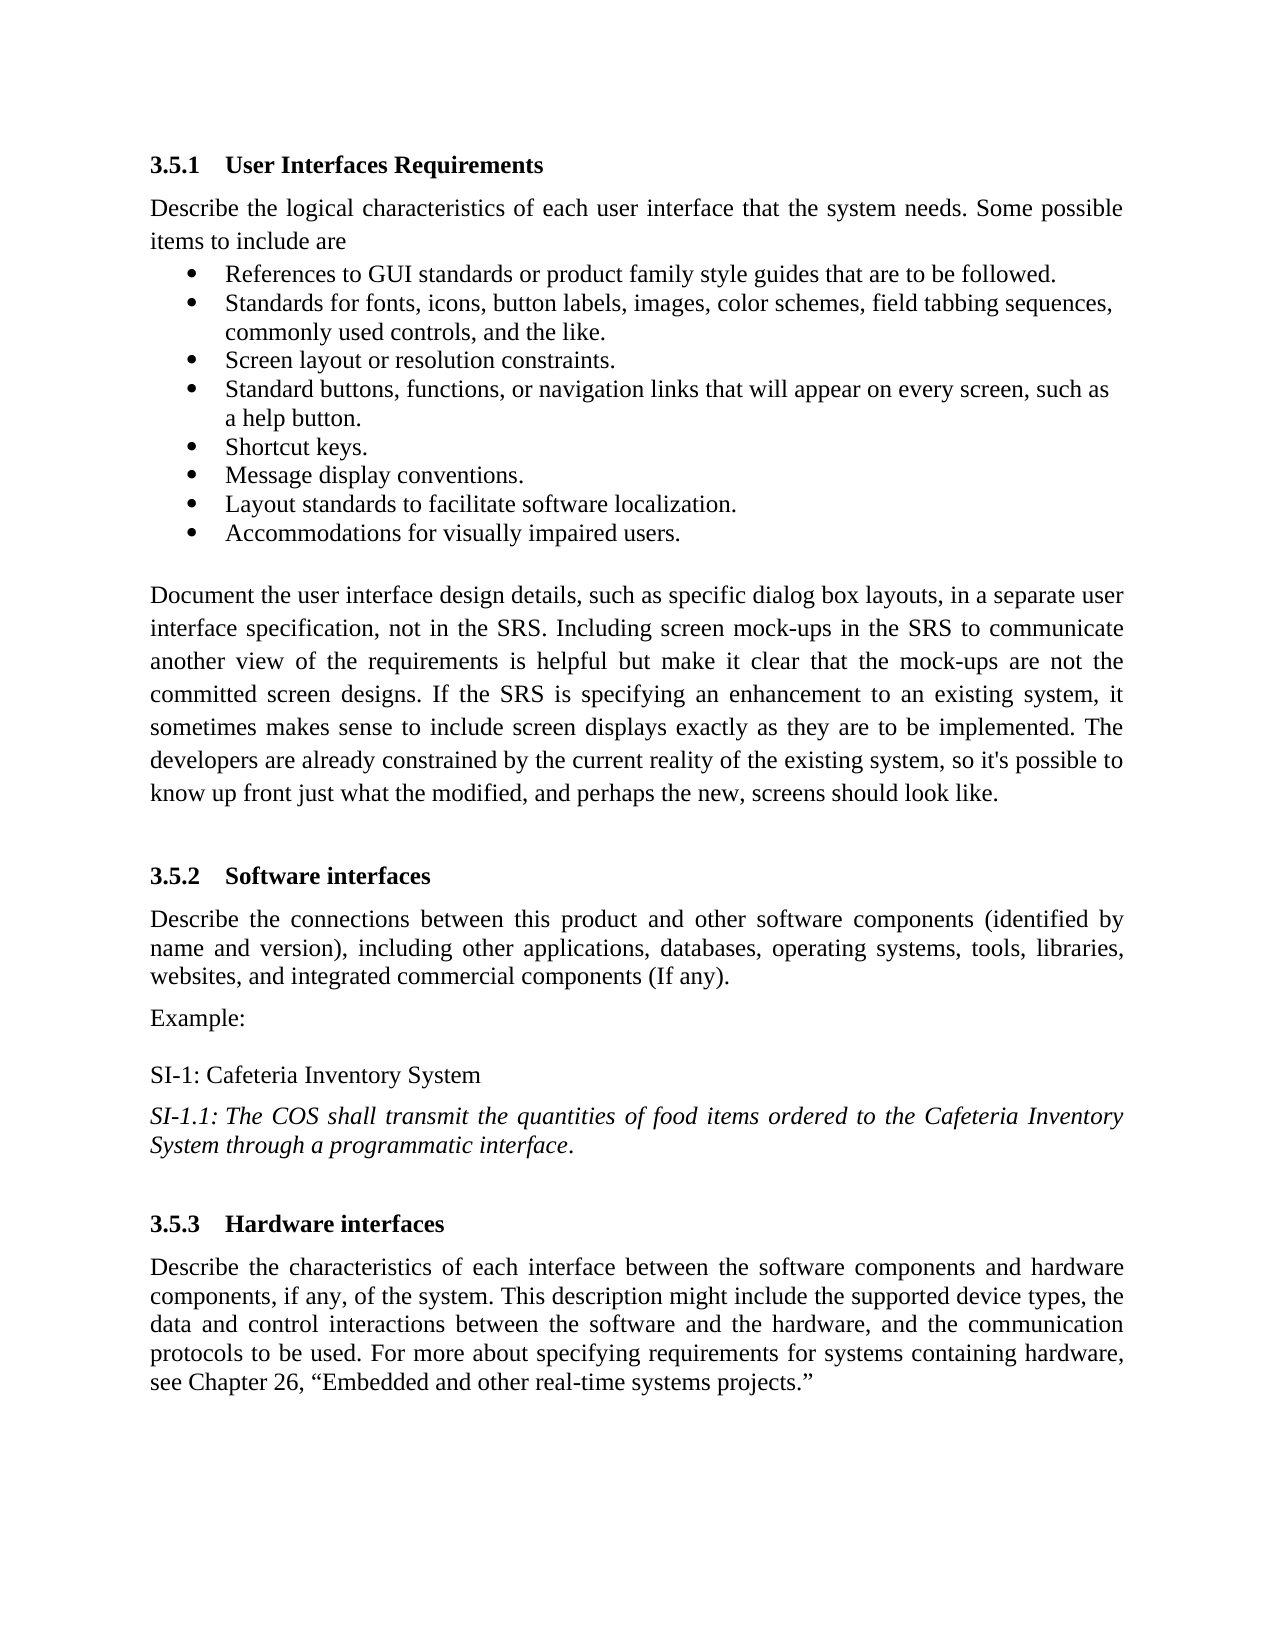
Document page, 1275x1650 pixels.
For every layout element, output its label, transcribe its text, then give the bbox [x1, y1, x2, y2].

list Standards for fonts, icons, button labels, images, color schemes, field tabbing sequences, commonly used controls, and the like. [187, 288, 1125, 345]
text Example: [150, 1003, 1125, 1031]
text Describe the characteristics of each interface between the software components and hardware components, if any, of the system. This description might include the supported device types, the data and control interactions between the software and the hardware, and the communication protocols to be used. For more about specifying requirements for systems containing hardware, see Chapter 26, “Embedded and other real-time systems projects.” [150, 1252, 1125, 1396]
list Accommodations for visually impaired users. [187, 518, 1125, 547]
list Screen layout or resolution constraints. [187, 345, 1125, 374]
subtitle Software interfaces [150, 861, 1125, 889]
text SI-1: Cafeteria Inventory System [150, 1060, 1125, 1089]
text Document the user interface design details, such as specific dialog box layouts, in a separate user interface specification, not in the SRS. Including screen mock-ups in the SRS to communicate another view of the requirements is helpful but make it clear that the mock-ups are not the committed screen designs. If the SRS is specifying an enhancement to an existing system, it sometimes makes sense to include screen displays exactly as they are to be implemented. The developers are already constrained by the current reality of the existing system, so it's possible to know up front just what the modified, and perhaps the new, screens should look like. [150, 547, 1125, 807]
list Standard buttons, functions, or navigation links that will appear on every screen, such as a help button. [187, 374, 1125, 432]
subtitle Hardware interfaces [150, 1209, 1125, 1238]
list Message display conventions. [187, 460, 1125, 489]
text Describe the connections between this product and other software components (identified by name and version), including other applications, databases, operating systems, tools, libraries, websites, and integrated commercial components (If any). [150, 904, 1125, 990]
text Describe the logical characteristics of each user interface that the system needs. Some possible items to include are [150, 193, 1125, 255]
list Shortcut keys. [187, 432, 1125, 460]
subtitle User Interfaces Requirements [150, 150, 1125, 179]
text SI-1.1: The COS shall transmit the quantities of food items ordered to the Cafeteria Inventory System through a programmatic interface. [150, 1101, 1125, 1159]
list Layout standards to facilitate software localization. [187, 489, 1125, 518]
list References to GUI standards or product family style guides that are to be followed. [187, 259, 1125, 288]
